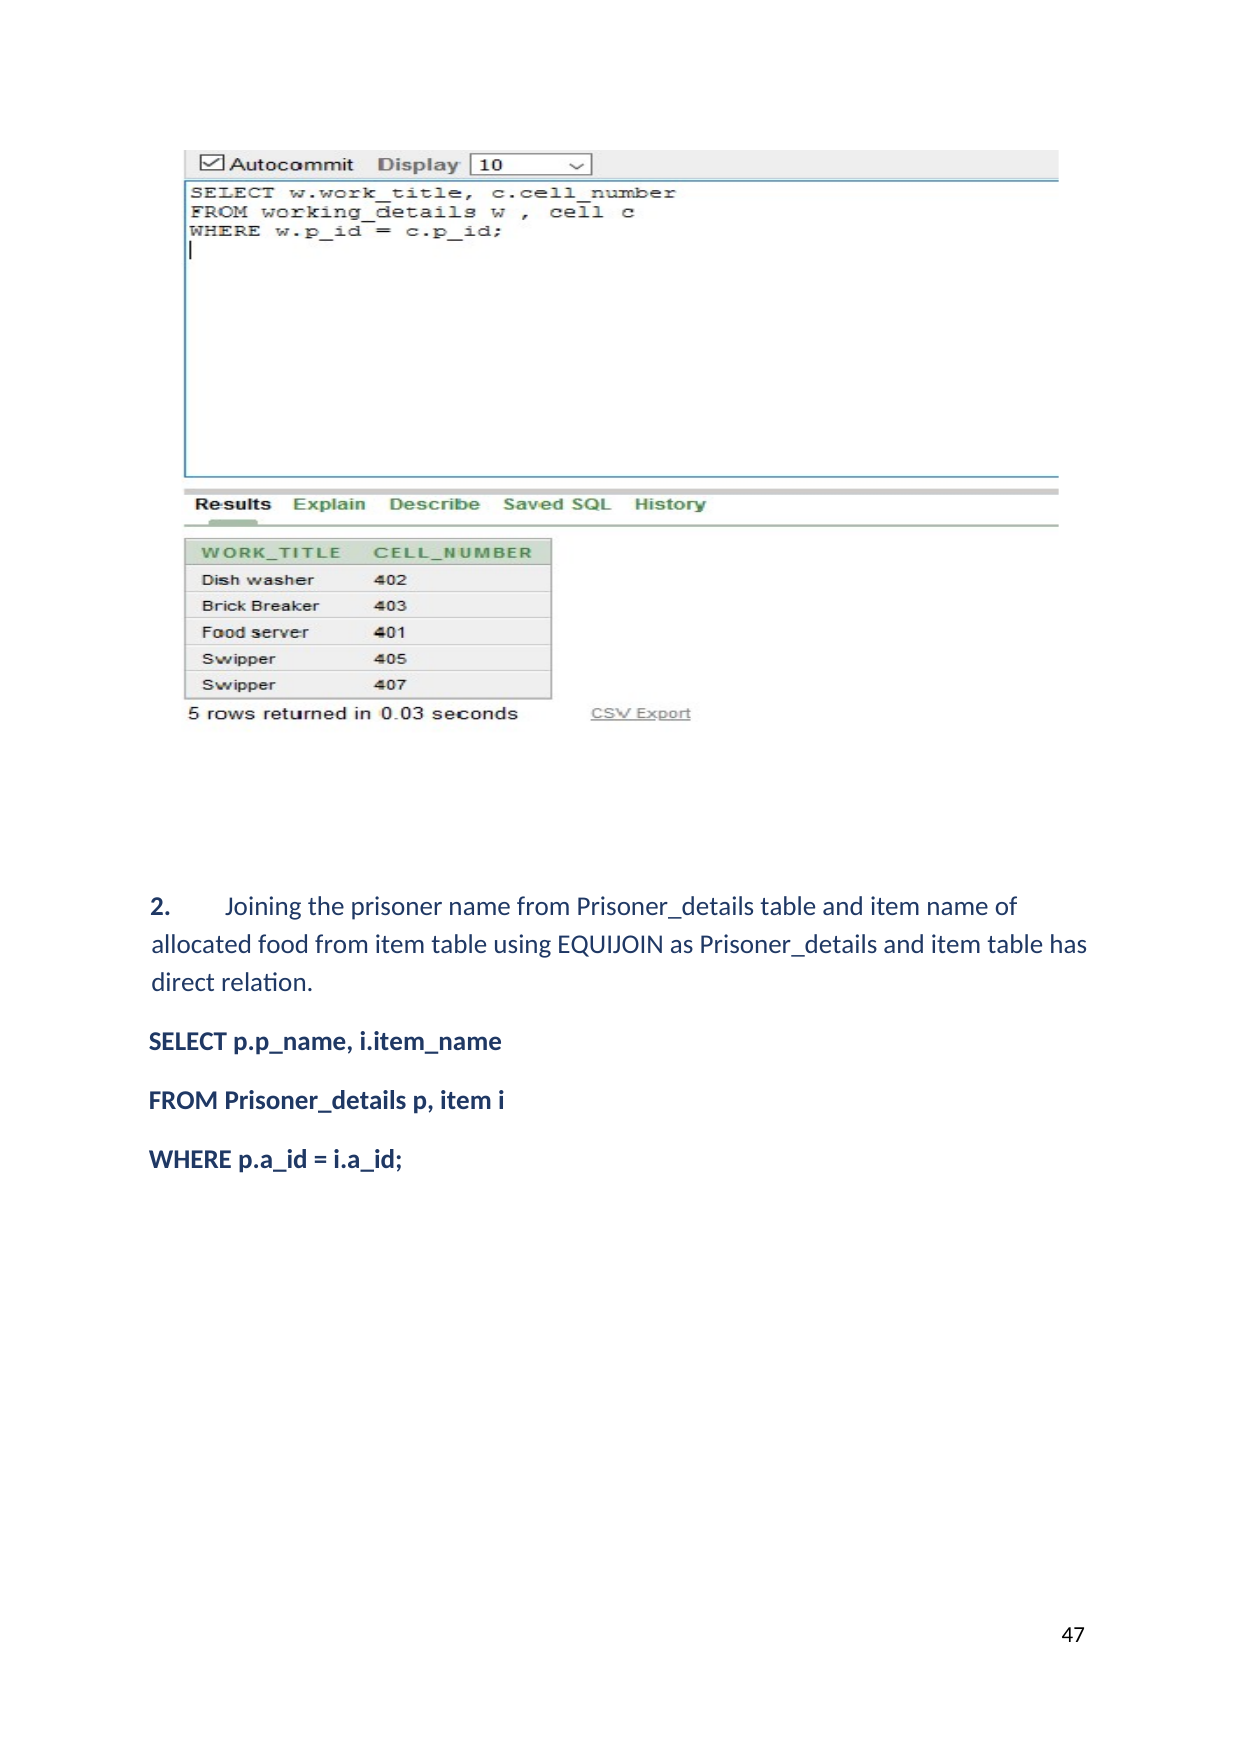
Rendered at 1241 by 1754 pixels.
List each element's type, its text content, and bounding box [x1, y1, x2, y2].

list Joining the prisoner name from Prisoner_details table and item name of allocated food from item table using EQUIJOIN as Prisoner_details and item table has direct relation. [150, 889, 1090, 998]
text WHERE p.a_id = i.a_id; [148, 1142, 1090, 1175]
text FROM Prisoner_details p, item i [148, 1083, 1090, 1116]
text SELECT p.p_name, i.item_name [148, 1024, 1090, 1057]
picture [181, 150, 1059, 735]
